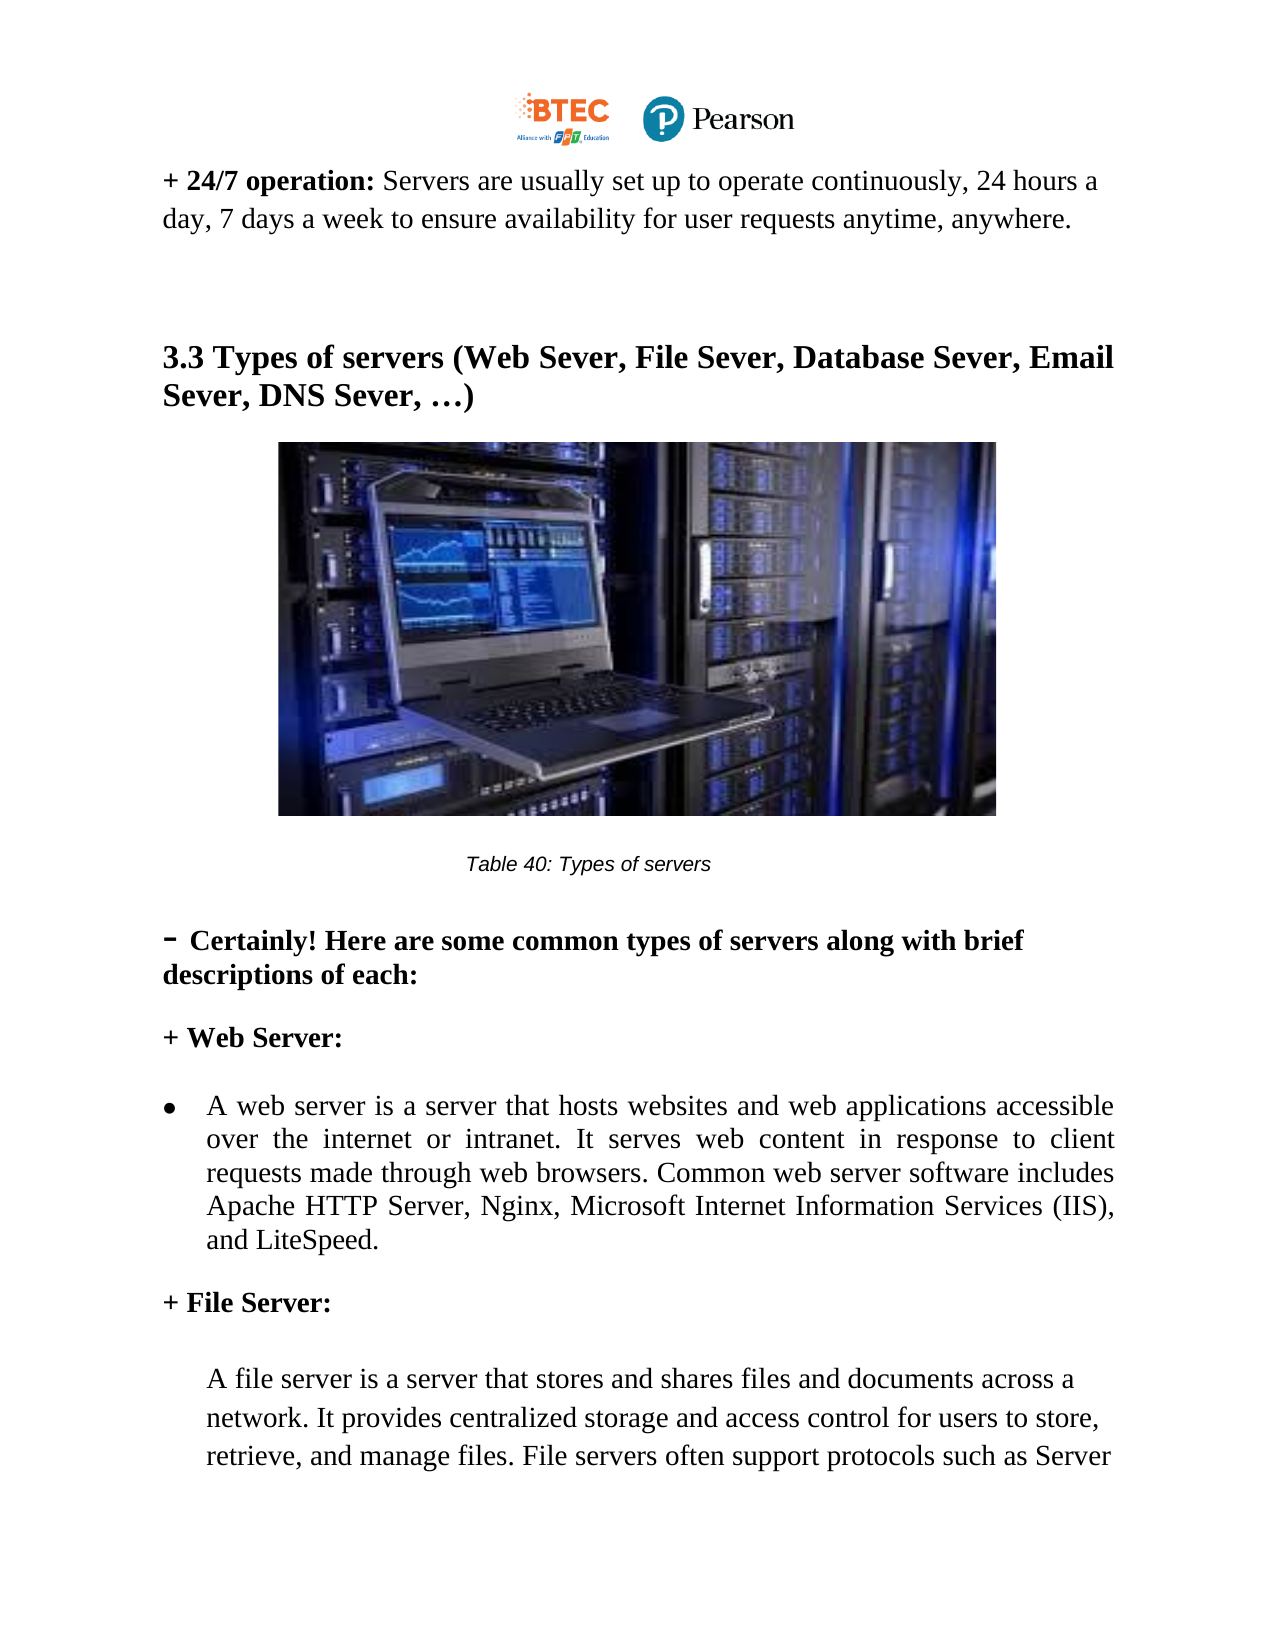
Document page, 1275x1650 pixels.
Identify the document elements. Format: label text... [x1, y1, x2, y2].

picture [278, 442, 997, 476]
text A file server is a server that stores and shares files and documents across a network. It provides centralized storage and access control for users to store, retrieve, and manage files. File servers often support protocols such as Server [206, 1361, 1148, 1472]
text + 24/7 operation: Servers are usually set up to operate continuously, 24 hours a day, 7 days a week to ensure availability for user requests anytime, anywhere. [162, 163, 1136, 235]
text Table 40: Types of servers [132, 476, 1044, 875]
text + Web Server: [162, 1020, 1244, 1054]
subtitle + File Server: [162, 1285, 1244, 1318]
subtitle - Certainly! Here are some common types of servers along with brief descriptions of each: [162, 912, 1076, 991]
subtitle 3.3 Types of servers (Web Sever, File Sever, Database Sever, Email Sever, DNS Sever, …) [162, 337, 1185, 414]
list A web server is a server that hosts websites and web applications accessible over the internet or intranet. It serves web content in response to client requests made through web browsers. Common web server software includes Apache HTTP Server, Nginx, Microsoft Internet Information Services (IIS), and LiteSpeed. [162, 1088, 1115, 1256]
picture [502, 81, 810, 157]
